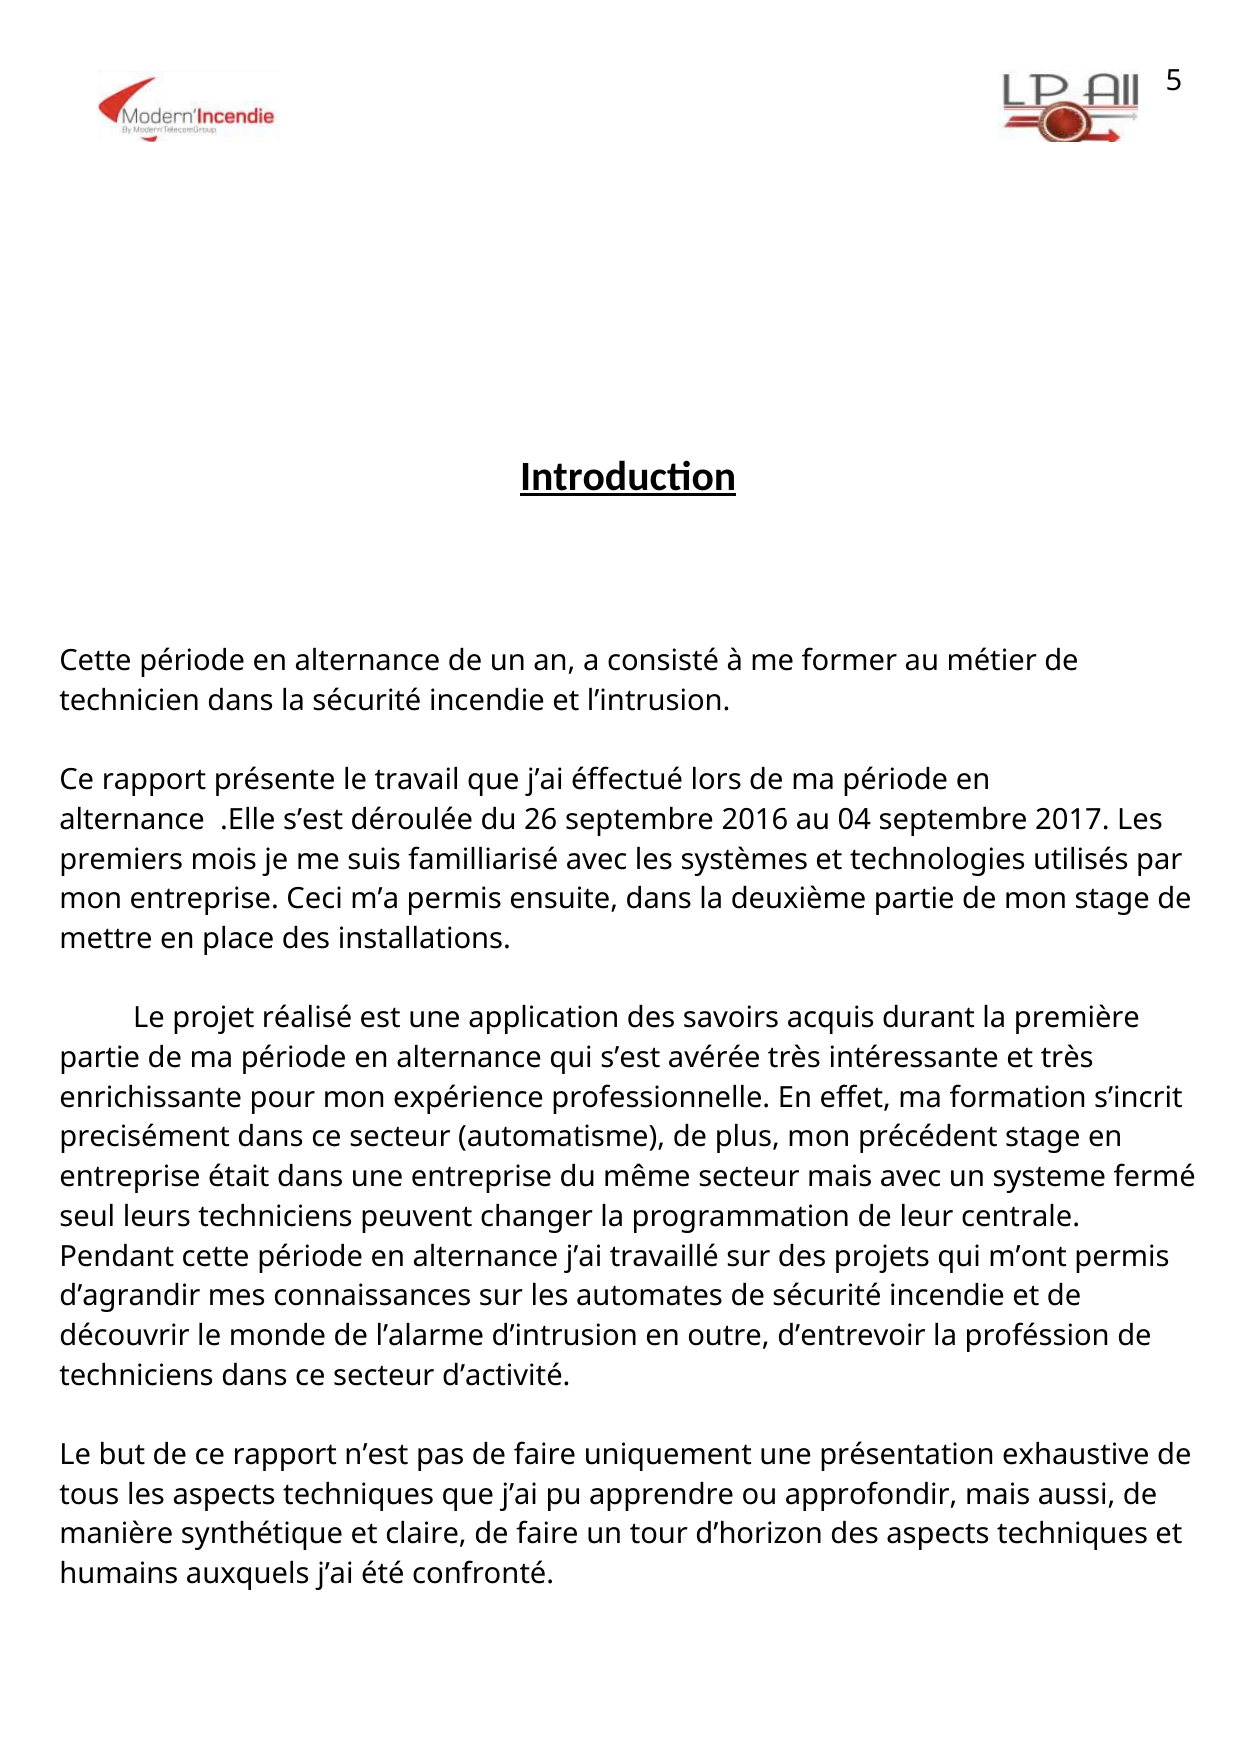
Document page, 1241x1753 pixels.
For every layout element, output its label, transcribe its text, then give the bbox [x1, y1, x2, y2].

text Le projet réalisé est une application des savoirs acquis durant la première partie de ma période en alternance qui s’est avérée très intéressante et très enrichissante pour mon expérience professionnelle. En effet, ma formation s’incrit precisément dans ce secteur (automatisme), de plus, mon précédent stage en entreprise était dans une entreprise du même secteur mais avec un systeme fermé seul leurs techniciens peuvent changer la programmation de leur centrale. Pendant cette période en alternance j’ai travaillé sur des projets qui m’ont permis d’agrandir mes connaissances sur les automates de sécurité incendie et de découvrir le monde de l’alarme d’intrusion en outre, d’entrevoir la proféssion de techniciens dans ce secteur d’activité. [59, 997, 1197, 1393]
text Le but de ce rapport n’est pas de faire uniquement une présentation exhaustive de tous les aspects techniques que j’ai pu apprendre ou approfondir, mais aussi, de manière synthétique et claire, de faire un tour d’horizon des aspects techniques et humains auxquels j’ai été confronté. [59, 1433, 1197, 1592]
subtitle Introduction [59, 450, 1197, 501]
text Cette période en alternance de un an, a consisté à me former au métier de technicien dans la sécurité incendie et l’intrusion. [59, 639, 1197, 719]
text Ce rapport présente le travail que j’ai éffectué lors de ma période en alternance .Elle s’est déroulée du 26 septembre 2016 au 04 septembre 2017. Les premiers mois je me suis familliarisé avec les systèmes et technologies utilisés par mon entreprise. Ceci m’a permis ensuite, dans la deuxième partie de mon stage de mettre en place des installations. [59, 758, 1197, 957]
picture [96, 70, 280, 141]
picture [996, 70, 1139, 141]
